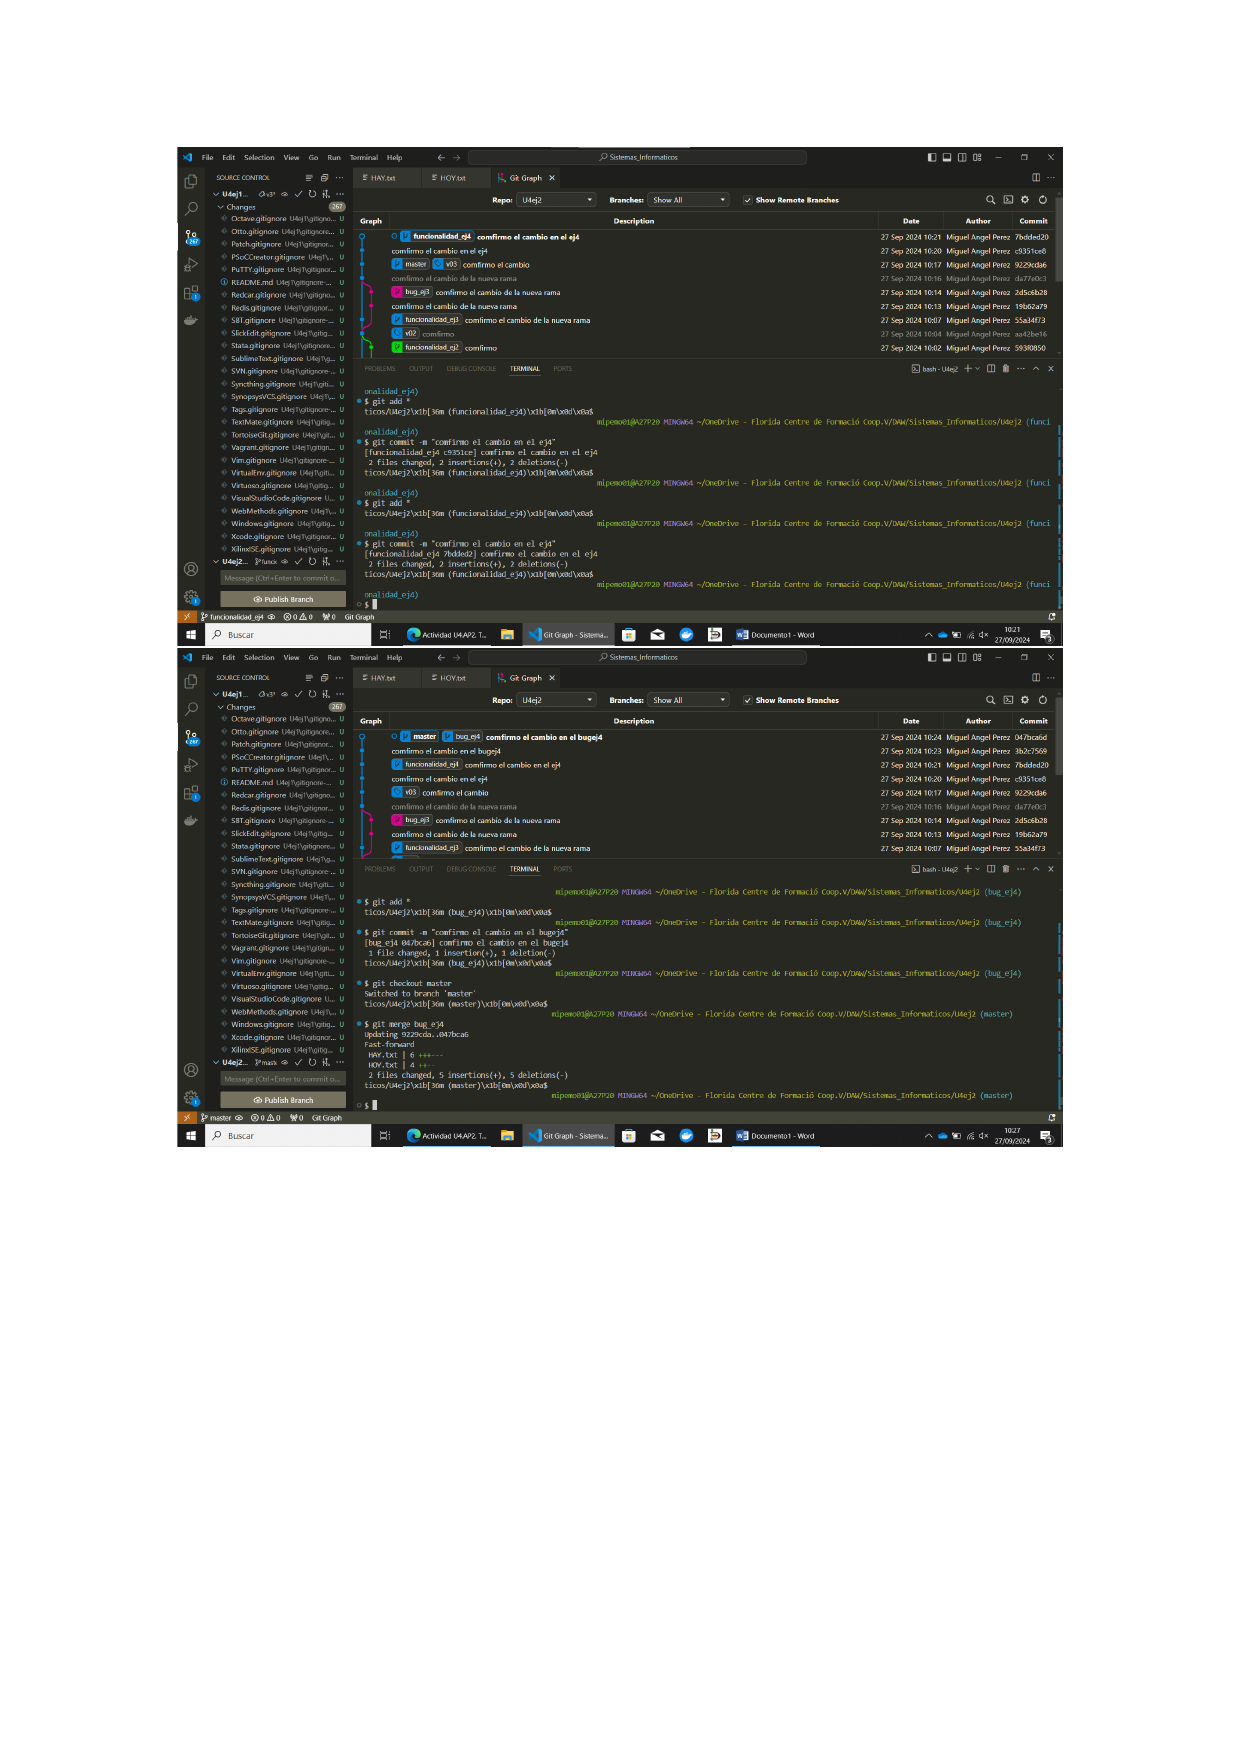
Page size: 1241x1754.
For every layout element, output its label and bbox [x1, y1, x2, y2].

picture [177, 147, 1063, 646]
picture [177, 648, 1063, 1147]
